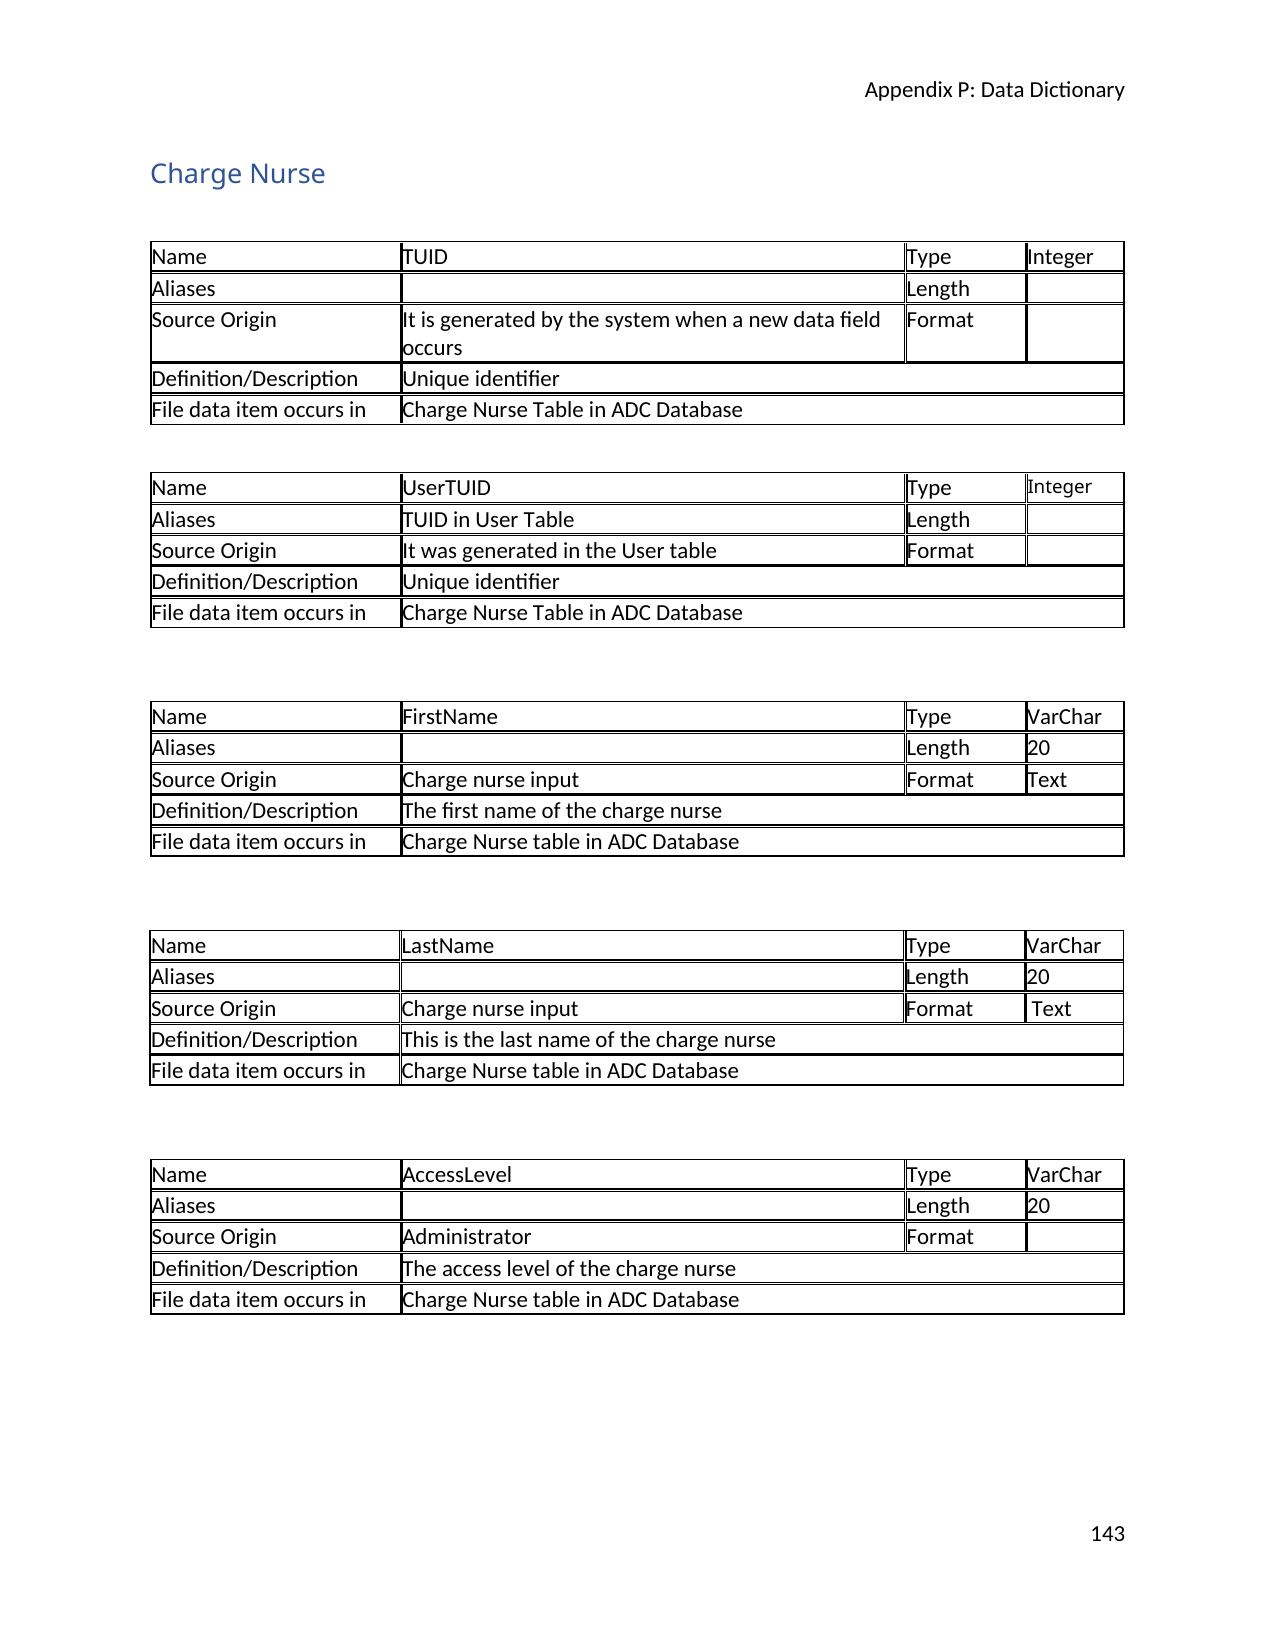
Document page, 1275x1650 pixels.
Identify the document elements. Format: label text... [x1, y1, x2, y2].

table_header VarChar [1028, 702, 1123, 730]
subtitle Charge Nurse [150, 154, 1125, 191]
table_cell Definition/Description [152, 364, 400, 392]
table_cell Source Origin [152, 765, 400, 793]
table_header FirstName [403, 702, 904, 730]
table_header Name [152, 1160, 400, 1188]
table_cell Format [907, 765, 1025, 793]
table_cell [1028, 505, 1123, 533]
table_cell Source Origin [151, 994, 399, 1022]
table_header Type [907, 702, 1025, 730]
table_cell Charge nurse input [403, 765, 904, 793]
table_cell [403, 1192, 904, 1219]
table_header Integer [1028, 473, 1123, 501]
table_cell Text [1027, 994, 1123, 1022]
table_cell File data item occurs in [151, 1056, 399, 1084]
table_cell Length [907, 734, 1025, 762]
table_header Type [907, 931, 1024, 959]
table_header LastName [402, 931, 903, 959]
table_cell Aliases [151, 963, 399, 990]
table_header AccessLevel [403, 1160, 904, 1188]
table_cell Text [1028, 765, 1123, 793]
table_cell Source Origin [152, 305, 400, 361]
table_cell 20 [1028, 1192, 1123, 1219]
table_cell Aliases [152, 1192, 400, 1219]
table_cell Source Origin [152, 536, 400, 564]
table_cell Definition/Description [152, 796, 400, 824]
table_header Name [152, 702, 400, 730]
table_cell Charge Nurse Table in ADC Database [403, 396, 1123, 423]
table_cell Format [907, 1223, 1025, 1251]
table_cell Length [908, 505, 1025, 533]
table_cell Length [907, 274, 1025, 302]
table_header VarChar [1027, 931, 1123, 959]
table_cell Length [907, 963, 1024, 990]
table_cell TUID in User Table [403, 505, 904, 533]
table_cell Charge nurse input [402, 994, 903, 1022]
table_cell Charge Nurse table in ADC Database [403, 1285, 1123, 1313]
table_cell Administrator [403, 1223, 904, 1251]
table_cell The first name of the charge nurse [403, 796, 1123, 824]
table_cell Charge Nurse table in ADC Database [403, 828, 1123, 855]
table_cell Length [907, 1192, 1025, 1219]
table_cell File data item occurs in [152, 828, 400, 855]
table_cell Definition/Description [152, 1254, 400, 1282]
table_cell Charge Nurse table in ADC Database [402, 1056, 1123, 1084]
table_header Type [908, 473, 1025, 501]
table_cell [1028, 536, 1123, 564]
table_header Integer [1028, 242, 1123, 270]
table_header VarChar [1028, 1160, 1123, 1188]
table_header Type [907, 1160, 1025, 1188]
table_header Type [907, 242, 1025, 270]
table_cell Aliases [152, 274, 400, 302]
table_cell Unique identifier [403, 567, 1123, 595]
table_cell [1028, 1223, 1123, 1251]
table_header TUID [403, 242, 904, 270]
table_cell Aliases [152, 505, 400, 533]
table_cell This is the last name of the charge nurse [402, 1025, 1123, 1053]
table_cell Format [908, 536, 1025, 564]
table_header UserTUID [403, 473, 904, 501]
table_cell File data item occurs in [152, 1285, 400, 1313]
table_cell [403, 734, 904, 762]
table_cell [1028, 305, 1123, 361]
table_cell File data item occurs in [152, 599, 400, 626]
table_cell 20 [1028, 734, 1123, 762]
table_cell Definition/Description [151, 1025, 399, 1053]
table_cell [403, 274, 904, 302]
table_cell [1028, 274, 1123, 302]
table_cell Charge Nurse Table in ADC Database [403, 599, 1123, 626]
table_cell Unique identifier [403, 364, 1123, 392]
table_cell 20 [1027, 963, 1123, 990]
table_cell It is generated by the system when a new data field occurs [403, 305, 904, 361]
table_cell The access level of the charge nurse [403, 1254, 1123, 1282]
table_cell [402, 963, 903, 990]
table_header Name [152, 242, 400, 270]
table_cell Format [907, 305, 1025, 361]
table_cell Source Origin [152, 1223, 400, 1251]
table_cell File data item occurs in [152, 396, 400, 423]
table_cell It was generated in the User table [403, 536, 904, 564]
table_cell Definition/Description [152, 567, 400, 595]
table_cell Aliases [152, 734, 400, 762]
table_header Name [151, 931, 399, 959]
table_header Name [152, 473, 400, 501]
table_cell Format [907, 994, 1024, 1022]
